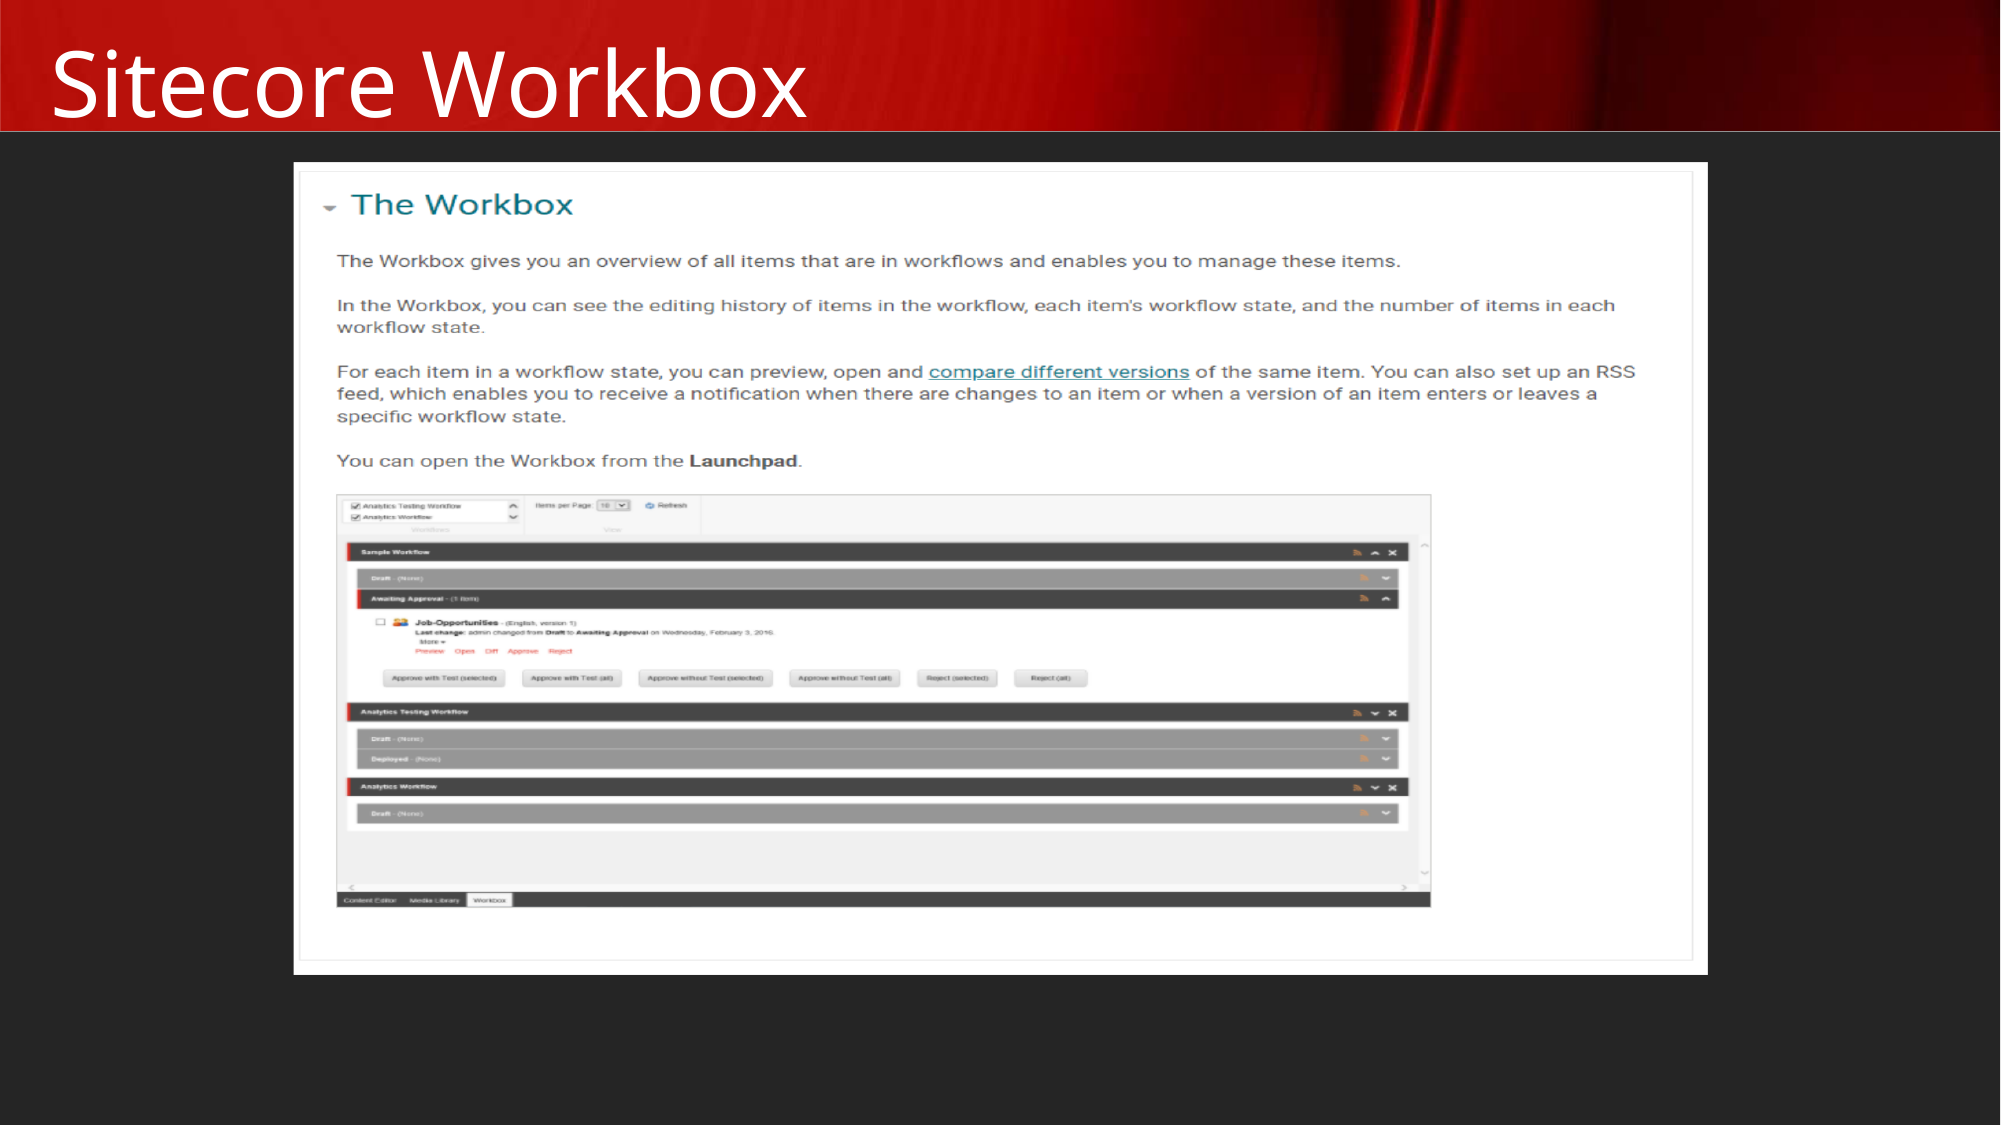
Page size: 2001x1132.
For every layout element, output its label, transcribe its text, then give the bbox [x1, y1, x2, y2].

text Sitecore Workbox [50, 20, 1887, 145]
picture [0, 0, 2001, 1125]
